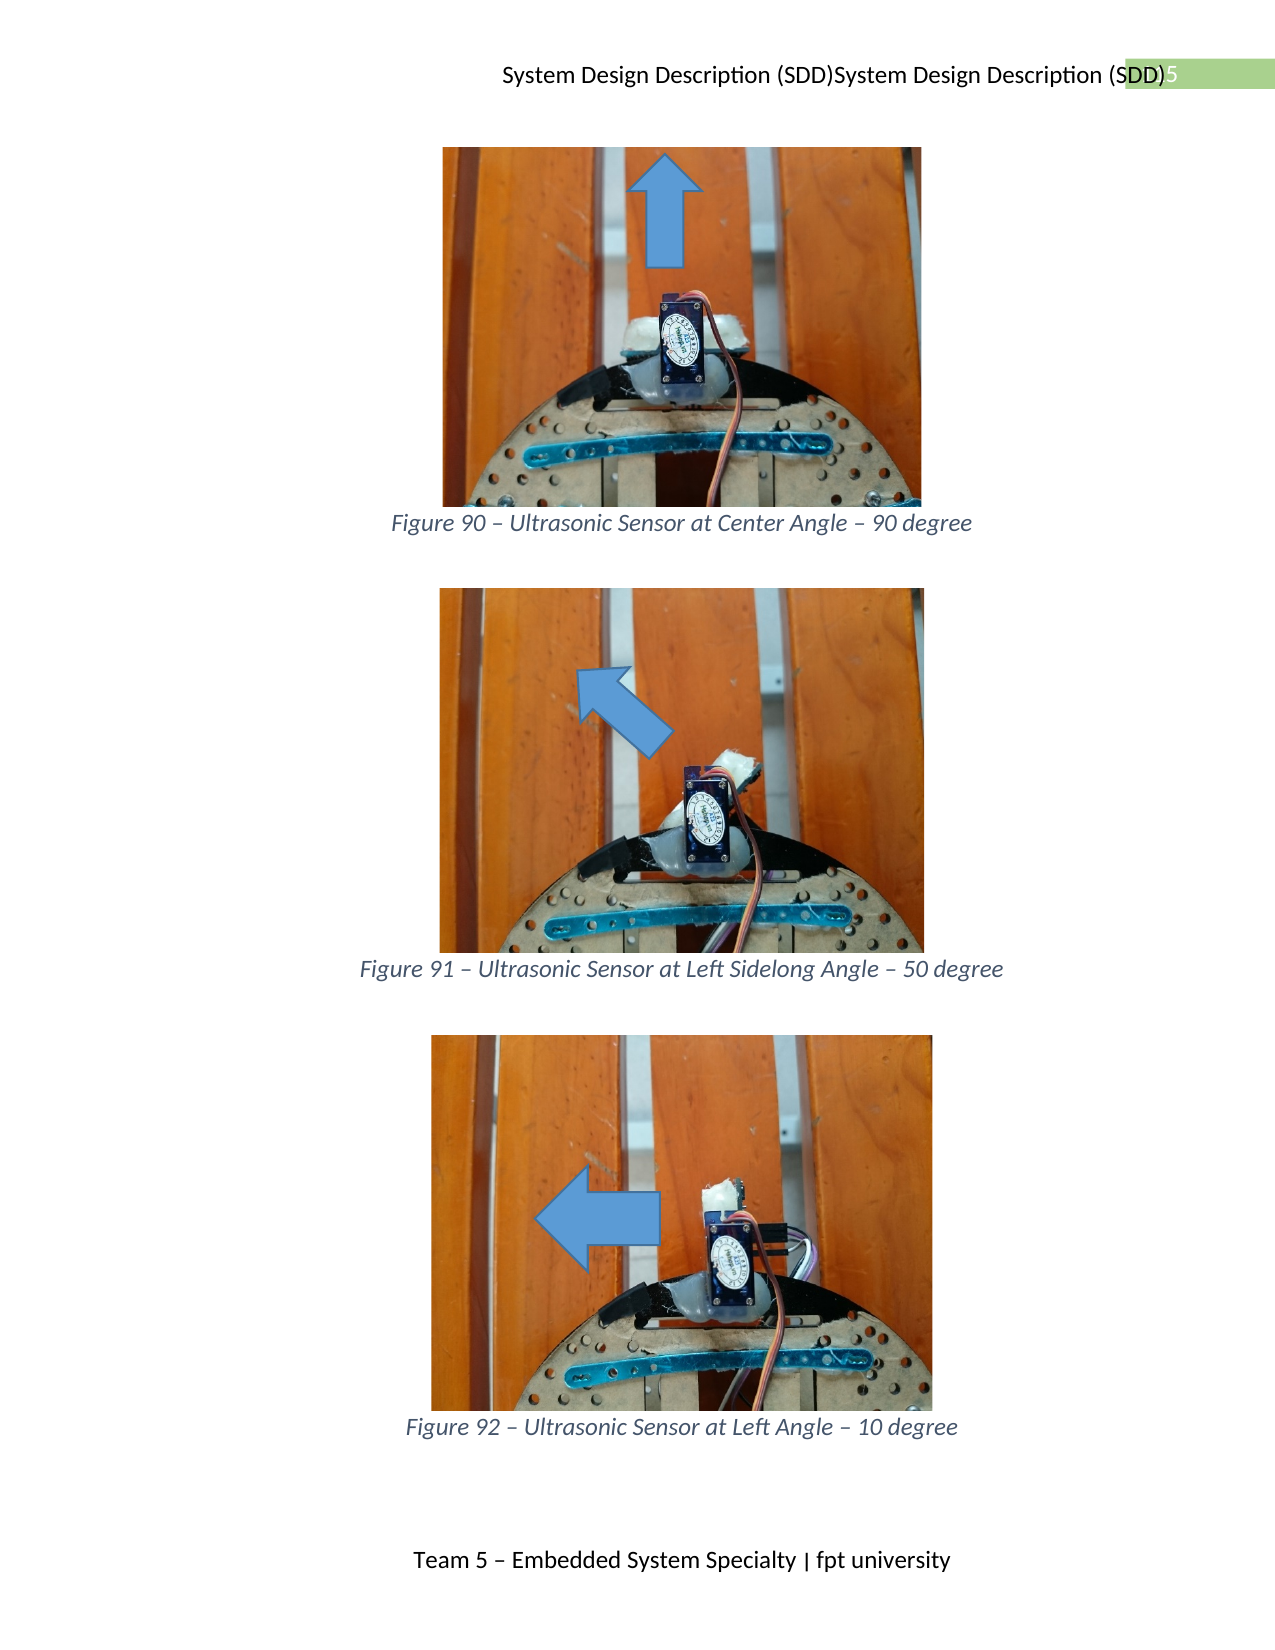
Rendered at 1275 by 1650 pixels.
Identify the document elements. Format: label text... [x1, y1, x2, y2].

text Figure 91 – Ultrasonic Sensor at Left Sidelong Angle – 50 degree [207, 953, 1157, 983]
picture [439, 588, 925, 953]
text Figure 92 – Ultrasonic Sensor at Left Angle – 10 degree [207, 1411, 1157, 1442]
text Figure 90 – Ultrasonic Sensor at Center Angle – 90 degree [207, 507, 1157, 537]
picture [442, 147, 922, 507]
picture [431, 1035, 933, 1411]
